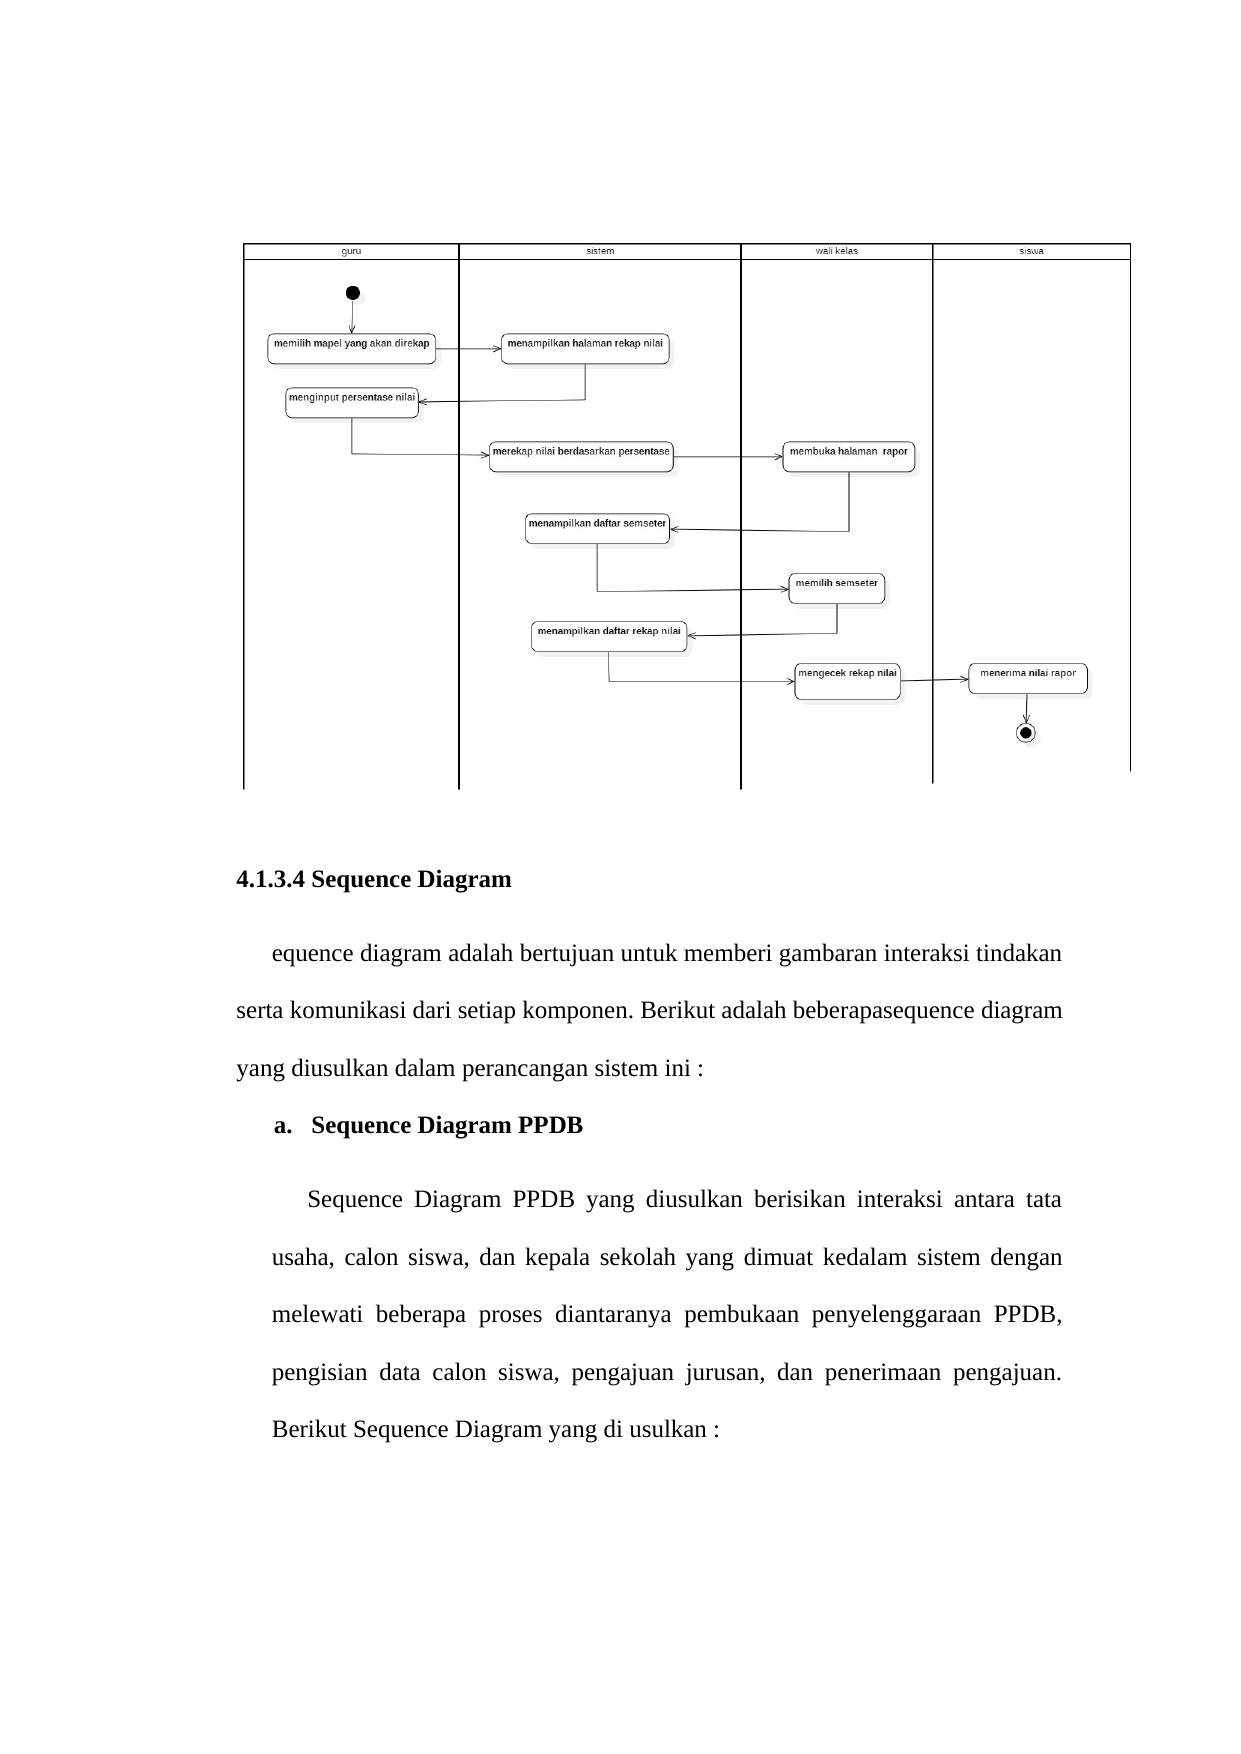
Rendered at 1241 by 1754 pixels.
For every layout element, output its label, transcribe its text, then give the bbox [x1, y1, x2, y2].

list Sequence Diagram PPDB [274, 1110, 1063, 1139]
picture [236, 236, 1160, 819]
text equence diagram adalah bertujuan untuk memberi gambaran interaksi tindakan serta komunikasi dari setiap komponen. Berikut adalah beberapasequence diagram yang diusulkan dalam perancangan sistem ini : [236, 938, 1063, 1082]
text Sequence Diagram PPDB yang diusulkan berisikan interaksi antara tata usaha, calon siswa, dan kepala sekolah yang dimuat kedalam sistem dengan melewati beberapa proses diantaranya pembukaan penyelenggaraan PPDB, pengisian data calon siswa, pengajuan jurusan, dan penerimaan pengajuan. Berikut Sequence Diagram yang di usulkan : [272, 1184, 1063, 1443]
list Sequence Diagram [236, 864, 1063, 892]
